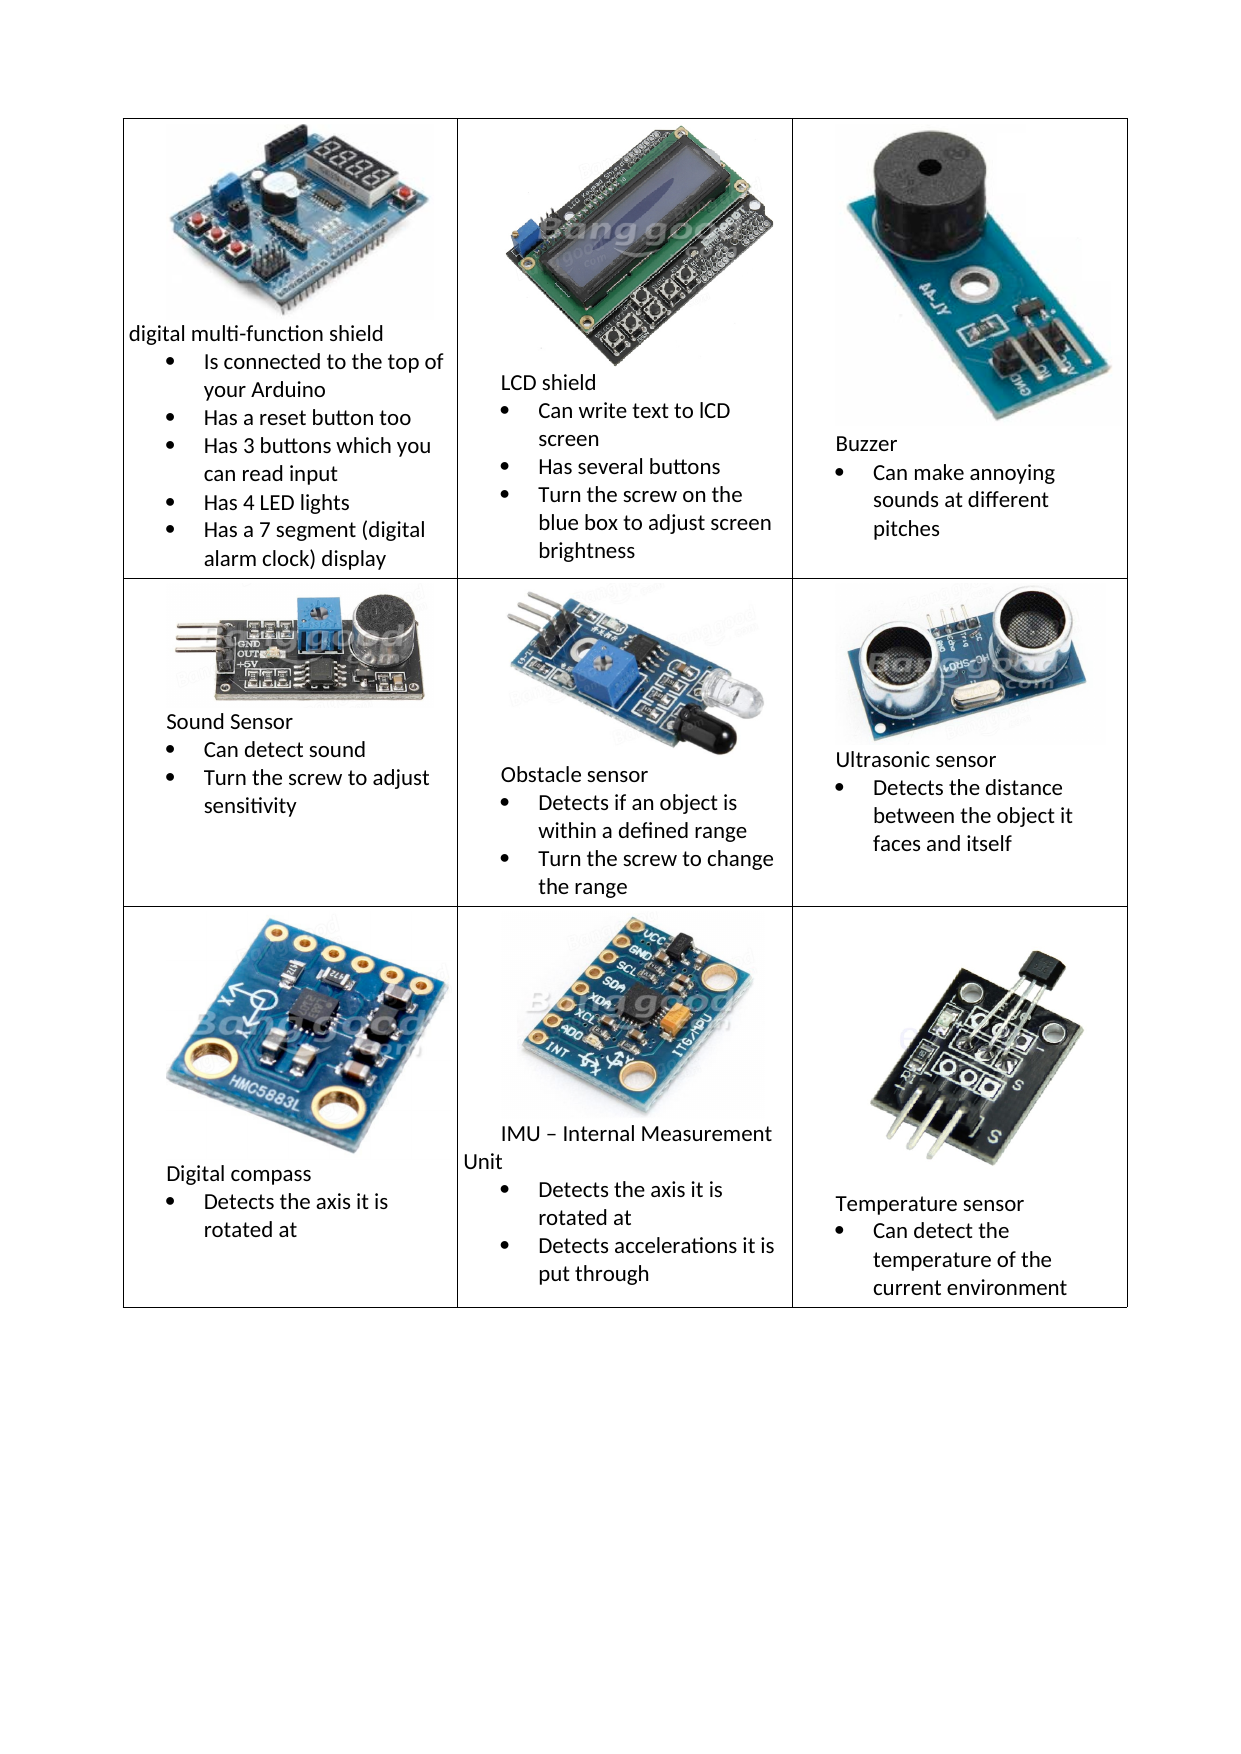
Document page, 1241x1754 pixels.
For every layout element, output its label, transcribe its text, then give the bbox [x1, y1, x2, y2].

table_cell Temperature sensor Can detect the temperature of the current environment [793, 907, 1127, 1306]
picture [166, 124, 435, 320]
picture [166, 583, 435, 708]
picture [835, 124, 1124, 430]
picture [166, 911, 452, 1160]
table_cell Obstacle sensor Detects if an object is within a defined range Turn the screw to change the range [458, 579, 792, 906]
table_cell IMU – Internal Measurement Unit Detects the axis it is rotated at Detects accelerations it is put through [458, 907, 792, 1306]
table_cell Digital compass Detects the axis it is rotated at [124, 907, 457, 1306]
picture [835, 911, 1115, 1189]
table_cell Ultrasonic sensor Detects the distance between the object it faces and itself [793, 579, 1127, 906]
picture [500, 911, 766, 1119]
table_header digital multi-function shield Is connected to the top of your Arduino Has a reset button too Has 3 buttons which you can read input Has 4 LED lights Has a 7 segment (digital alarm clock) display [124, 119, 457, 577]
table_header LCD shield Can write text to lCD screen Has several buttons Turn the screw on the blue box to adjust screen brightness [458, 119, 792, 577]
table_header Buzzer Can make annoying sounds at different pitches [793, 119, 1127, 577]
picture [500, 124, 774, 369]
table_cell Sound Sensor Can detect sound Turn the screw to adjust sensitivity [124, 579, 457, 906]
picture [835, 583, 1106, 745]
picture [500, 583, 782, 760]
